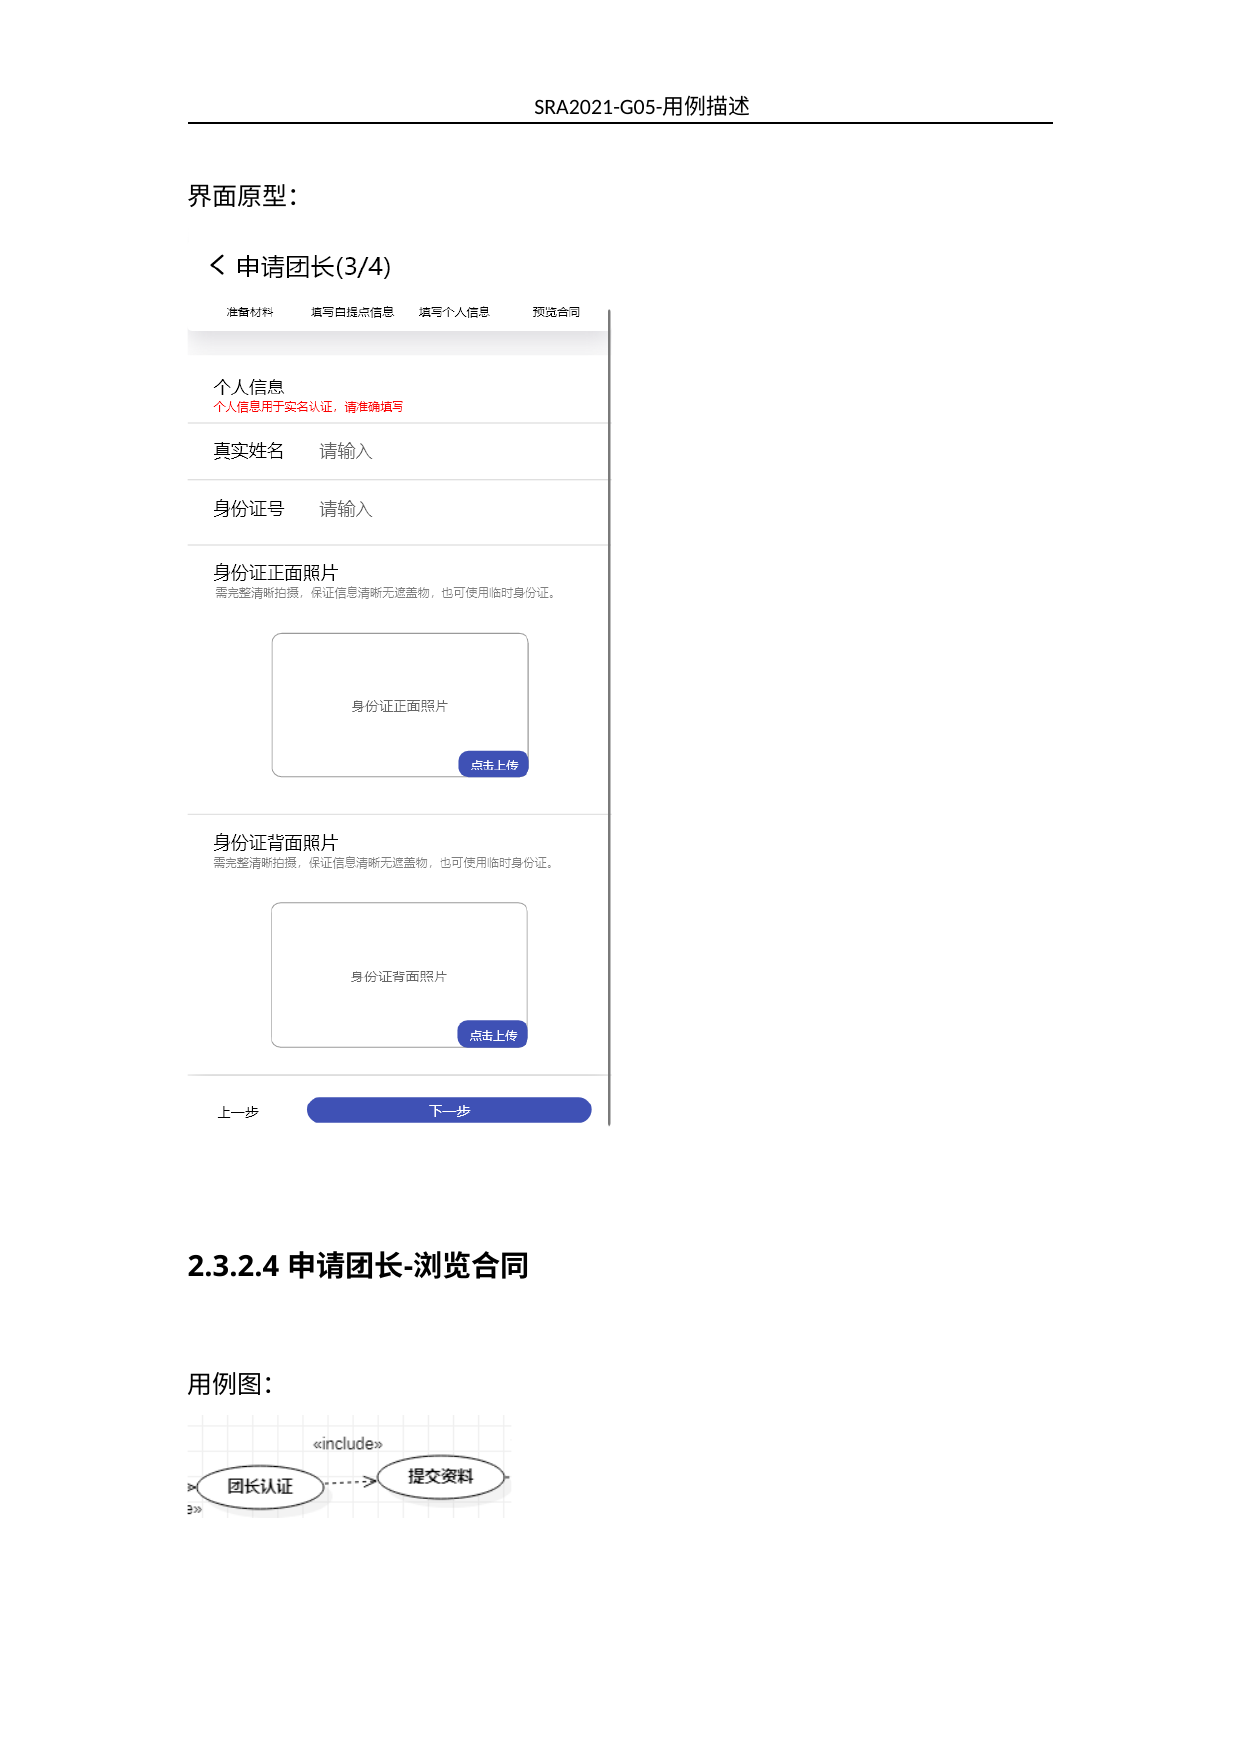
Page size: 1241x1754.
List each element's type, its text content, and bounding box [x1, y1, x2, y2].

subtitle 2.3.2.4 申请团长-浏览合同 [187, 1231, 1053, 1296]
text 用例图： [187, 1350, 1053, 1415]
picture [187, 227, 612, 1145]
text 界面原型： [187, 162, 1053, 227]
picture [187, 1415, 512, 1518]
